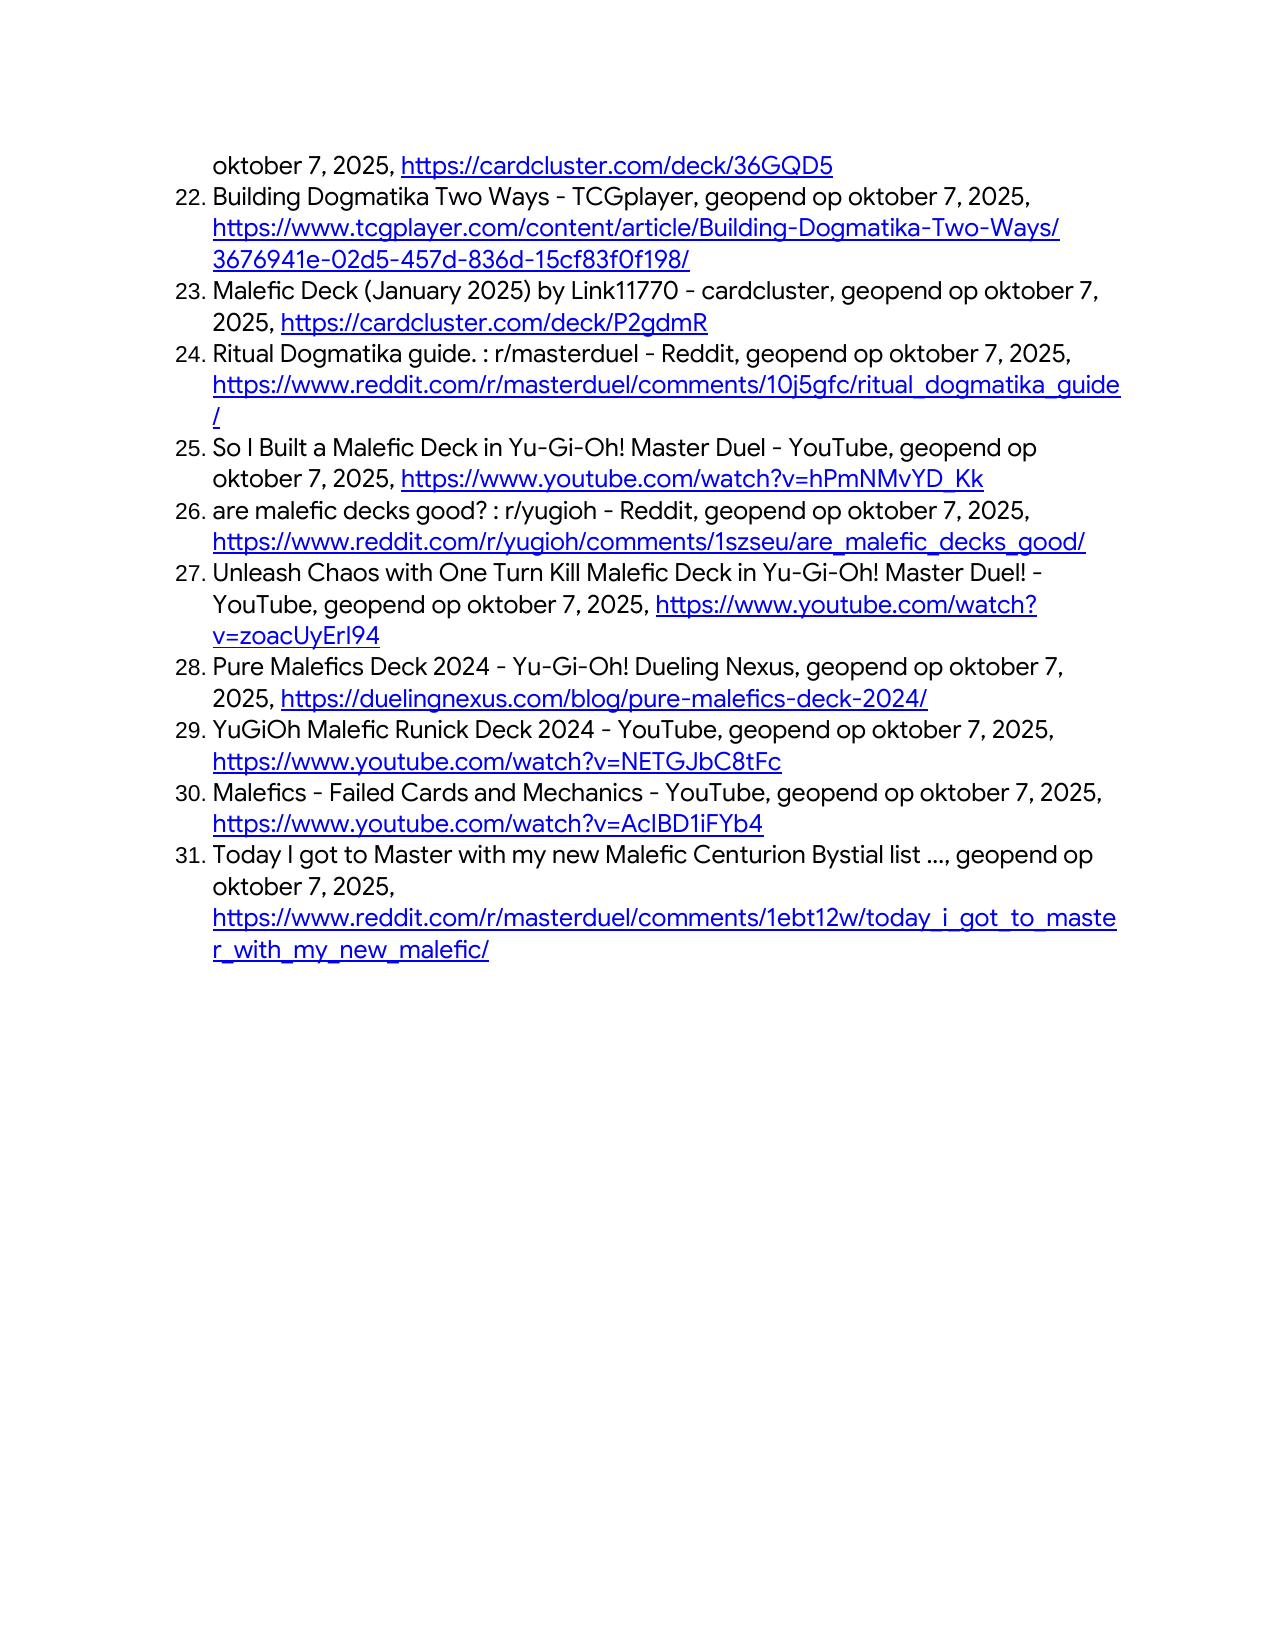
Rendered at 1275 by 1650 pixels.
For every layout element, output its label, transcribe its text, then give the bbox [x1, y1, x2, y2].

list are malefic decks good? : r/yugioh - Reddit, geopend op oktober 7, 2025, https://www.reddit.com/r/yugioh/comments/1szseu/are_malefic_decks_good/ [175, 495, 1125, 558]
list Malefics - Failed Cards and Mechanics - YouTube, geopend op oktober 7, 2025, https://www.youtube.com/watch?v=AcIBD1iFYb4 [175, 777, 1125, 840]
list Malefic Deck (January 2025) by Link11770 - cardcluster, geopend op oktober 7, 2025, https://cardcluster.com/deck/P2gdmR [175, 275, 1125, 338]
list Unleash Chaos with One Turn Kill Malefic Deck in Yu-Gi-Oh! Master Duel! - YouTube, geopend op oktober 7, 2025, https://www.youtube.com/watch?v=zoacUyErI94 [175, 558, 1125, 652]
list YuGiOh Malefic Runick Deck 2024 - YouTube, geopend op oktober 7, 2025, https://www.youtube.com/watch?v=NETGJbC8tFc [175, 714, 1125, 777]
list Building Dogmatika Two Ways - TCGplayer, geopend op oktober 7, 2025, https://www.tcgplayer.com/content/article/Building-Dogmatika-Two-Ways/3676941e-02d5-457d-836d-15cf83f0f198/ [175, 181, 1125, 275]
list Pure Malefics Deck 2024 - Yu-Gi-Oh! Dueling Nexus, geopend op oktober 7, 2025, https://duelingnexus.com/blog/pure-malefics-deck-2024/ [175, 652, 1125, 714]
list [175, 150, 1125, 181]
list Today I got to Master with my new Malefic Centurion Bystial list ..., geopend op oktober 7, 2025, https://www.reddit.com/r/masterduel/comments/1ebt12w/today_i_got_to_master_with_my_new_malefic/ [175, 840, 1125, 965]
list So I Built a Malefic Deck in Yu-Gi-Oh! Master Duel - YouTube, geopend op oktober 7, 2025, https://www.youtube.com/watch?v=hPmNMvYD_Kk [175, 432, 1125, 495]
list Ritual Dogmatika guide. : r/masterduel - Reddit, geopend op oktober 7, 2025, https://www.reddit.com/r/masterduel/comments/10j5gfc/ritual_dogmatika_guide/ [175, 338, 1125, 432]
